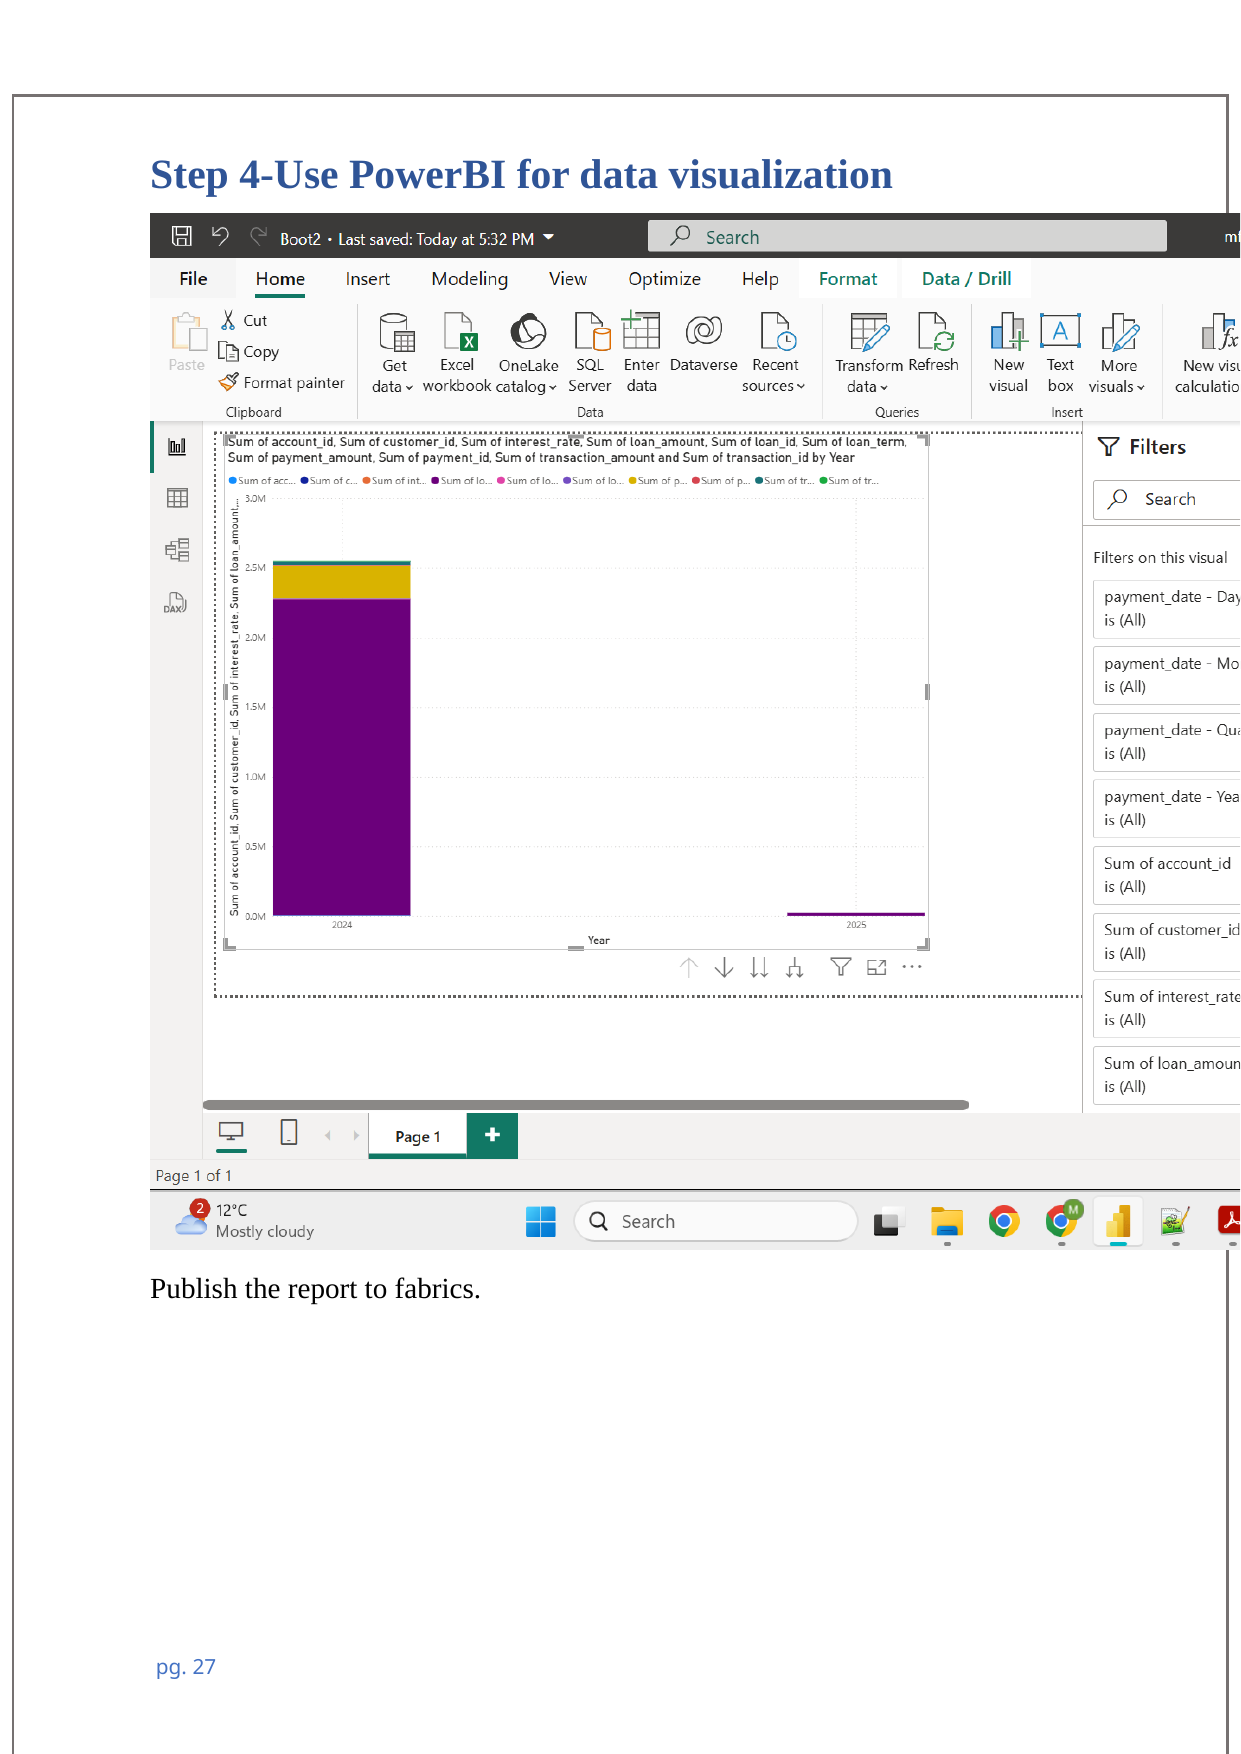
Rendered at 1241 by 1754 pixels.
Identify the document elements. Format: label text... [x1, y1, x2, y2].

text Publish the report to fabrics. [150, 1271, 1090, 1304]
subtitle Step 4-Use PowerBI for data visualization [150, 150, 1090, 198]
picture [150, 213, 1241, 1250]
